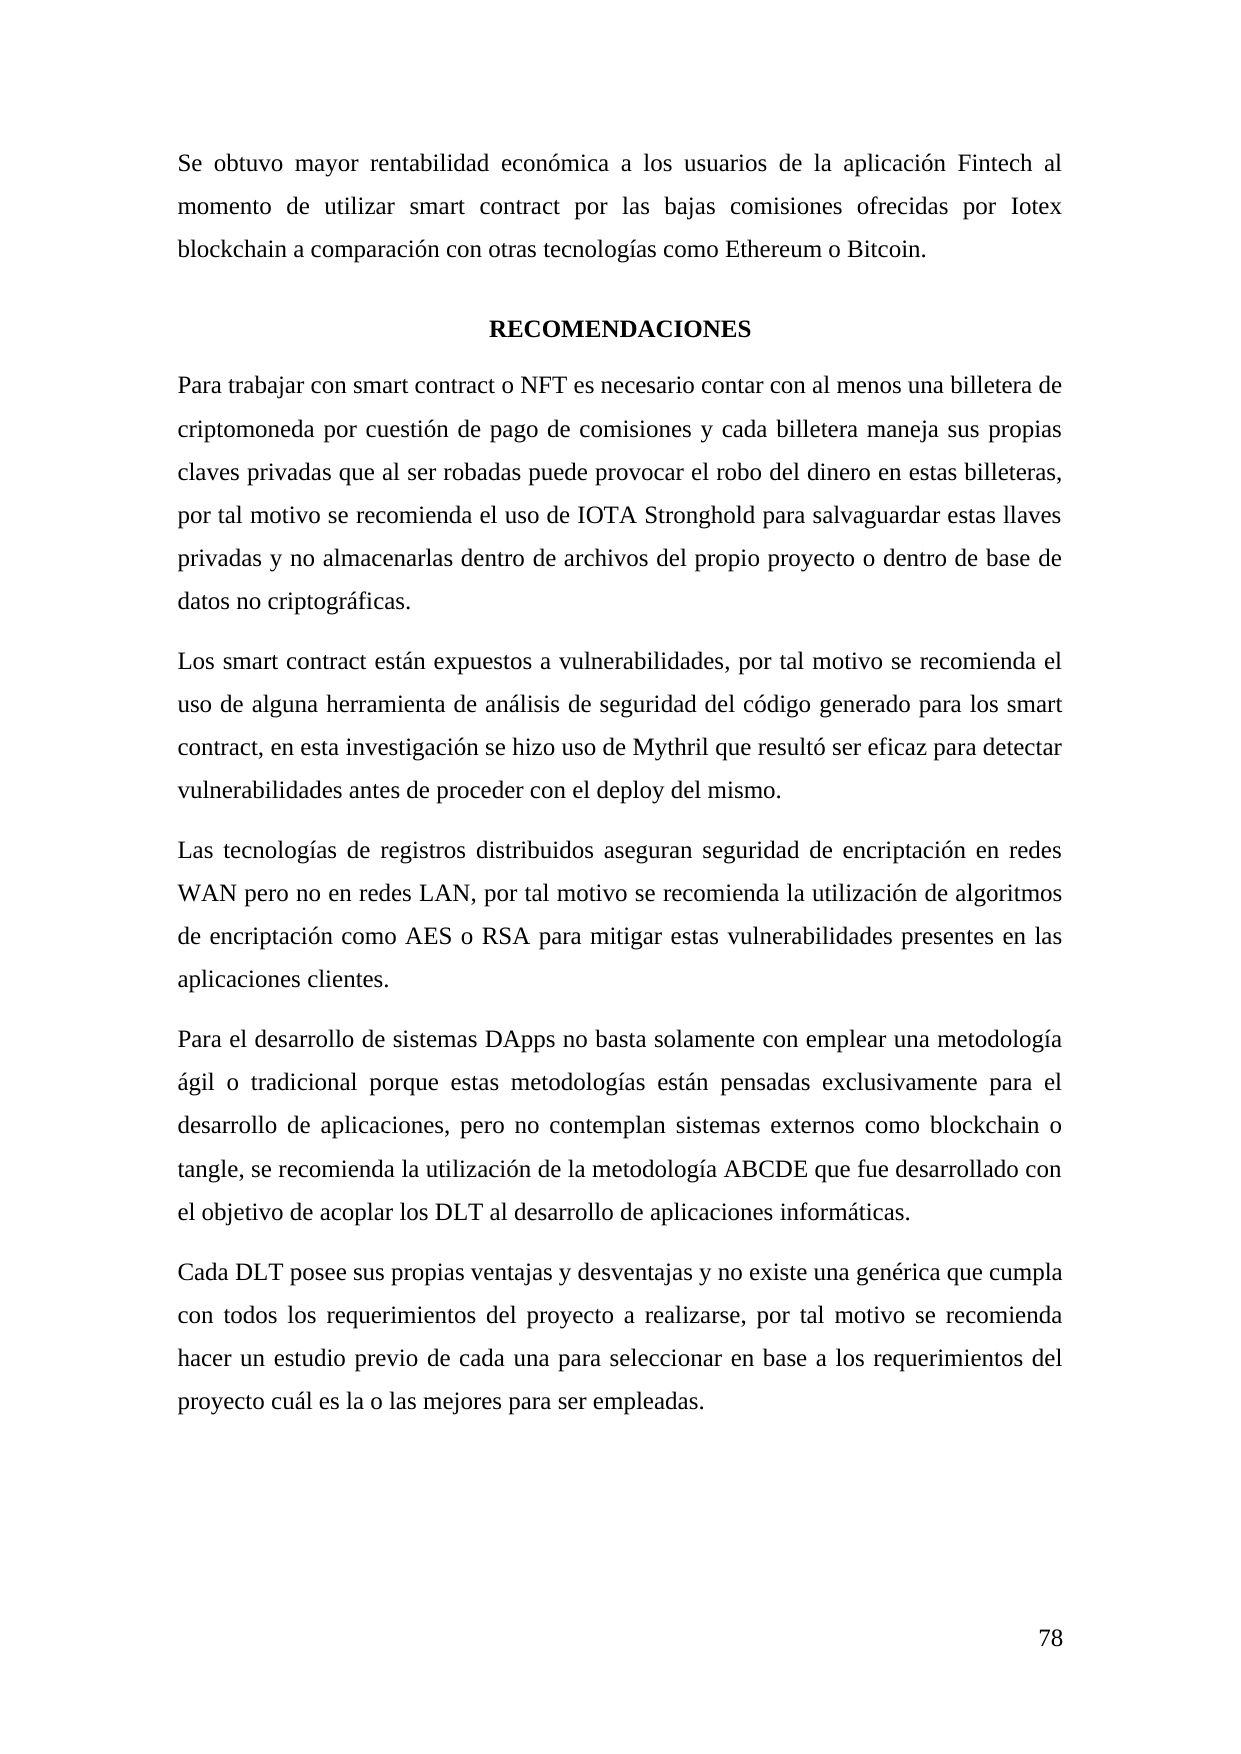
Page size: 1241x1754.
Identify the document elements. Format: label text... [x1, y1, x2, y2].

text RECOMENDACIONES [177, 314, 1063, 343]
text Se obtuvo mayor rentabilidad económica a los usuarios de la aplicación Fintech al momento de utilizar smart contract por las bajas comisiones ofrecidas por Iotex blockchain a comparación con otras tecnologías como Ethereum o Bitcoin. [177, 148, 1063, 263]
text Cada DLT posee sus propias ventajas y desventajas y no existe una genérica que cumpla con todos los requerimientos del proyecto a realizarse, por tal motivo se recomienda hacer un estudio previo de cada una para seleccionar en base a los requerimientos del proyecto cuál es la o las mejores para ser empleadas. [177, 1257, 1063, 1415]
text Para el desarrollo de sistemas DApps no basta solamente con emplear una metodología ágil o tradicional porque estas metodologías están pensadas exclusivamente para el desarrollo de aplicaciones, pero no contemplan sistemas externos como blockchain o tangle, se recomienda la utilización de la metodología ABCDE que fue desarrollado con el objetivo de acoplar los DLT al desarrollo de aplicaciones informáticas. [177, 1024, 1063, 1226]
text Las tecnologías de registros distribuidos aseguran seguridad de encriptación en redes WAN pero no en redes LAN, por tal motivo se recomienda la utilización de algoritmos de encriptación como AES o RSA para mitigar estas vulnerabilidades presentes en las aplicaciones clientes. [177, 835, 1063, 993]
text Para trabajar con smart contract o NFT es necesario contar con al menos una billetera de criptomoneda por cuestión de pago de comisiones y cada billetera maneja sus propias claves privadas que al ser robadas puede provocar el robo del dinero en estas billeteras, por tal motivo se recomienda el uso de IOTA Stronghold para salvaguardar estas llaves privadas y no almacenarlas dentro de archivos del propio proyecto o dentro de base de datos no criptográficas. [177, 371, 1063, 615]
text Los smart contract están expuestos a vulnerabilidades, por tal motivo se recomienda el uso de alguna herramienta de análisis de seguridad del código generado para los smart contract, en esta investigación se hizo uso de Mythril que resultó ser eficaz para detectar vulnerabilidades antes de proceder con el deploy del mismo. [177, 646, 1063, 804]
